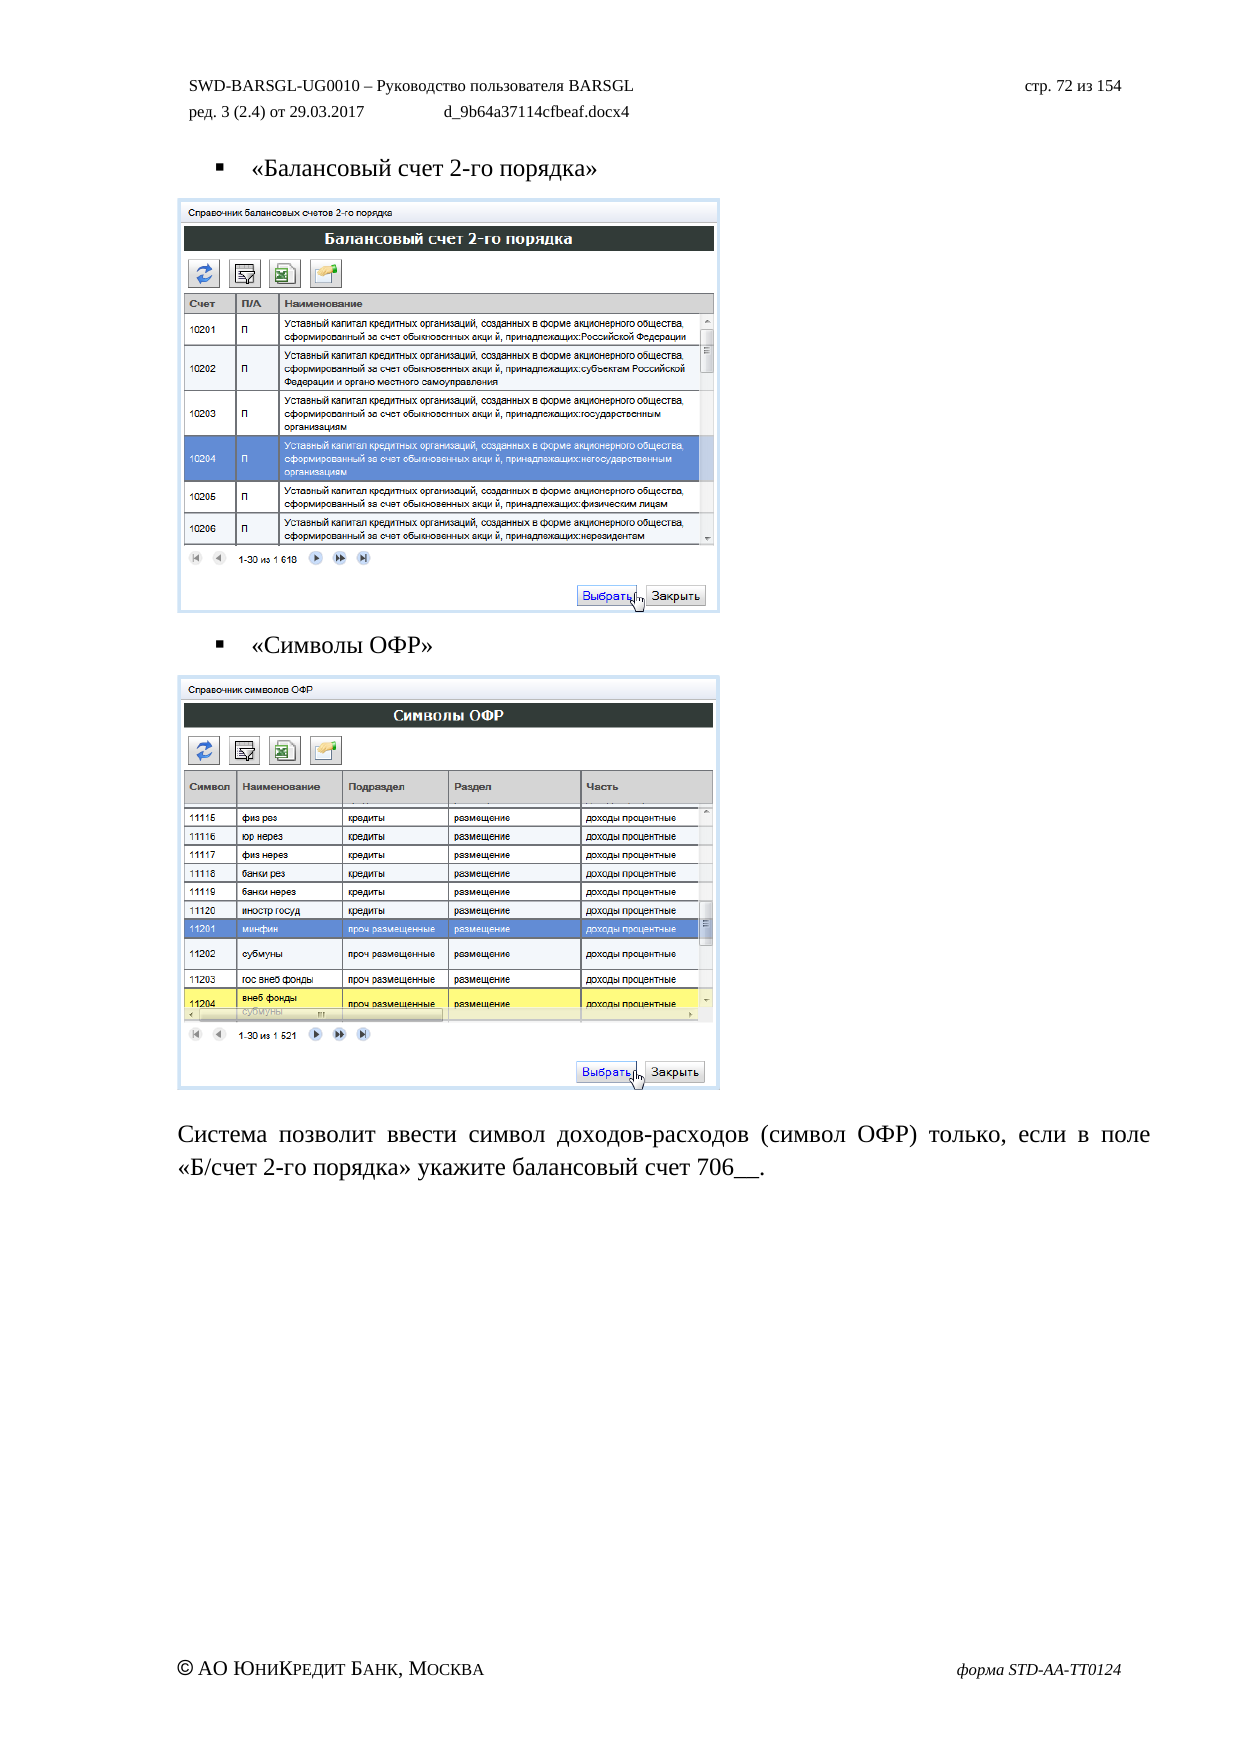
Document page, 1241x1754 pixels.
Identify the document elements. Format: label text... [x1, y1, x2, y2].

list «Символы ОФР» [214, 630, 1152, 658]
text Система позволит ввести символ доходов-расходов (символ ОФР) только, если в поле «Б/счет 2-го порядка» укажите балансовый счет 706__. [177, 1119, 1152, 1181]
picture [177, 198, 720, 613]
list «Балансовый счет 2-го порядка» [214, 153, 1152, 182]
picture [177, 675, 720, 1090]
